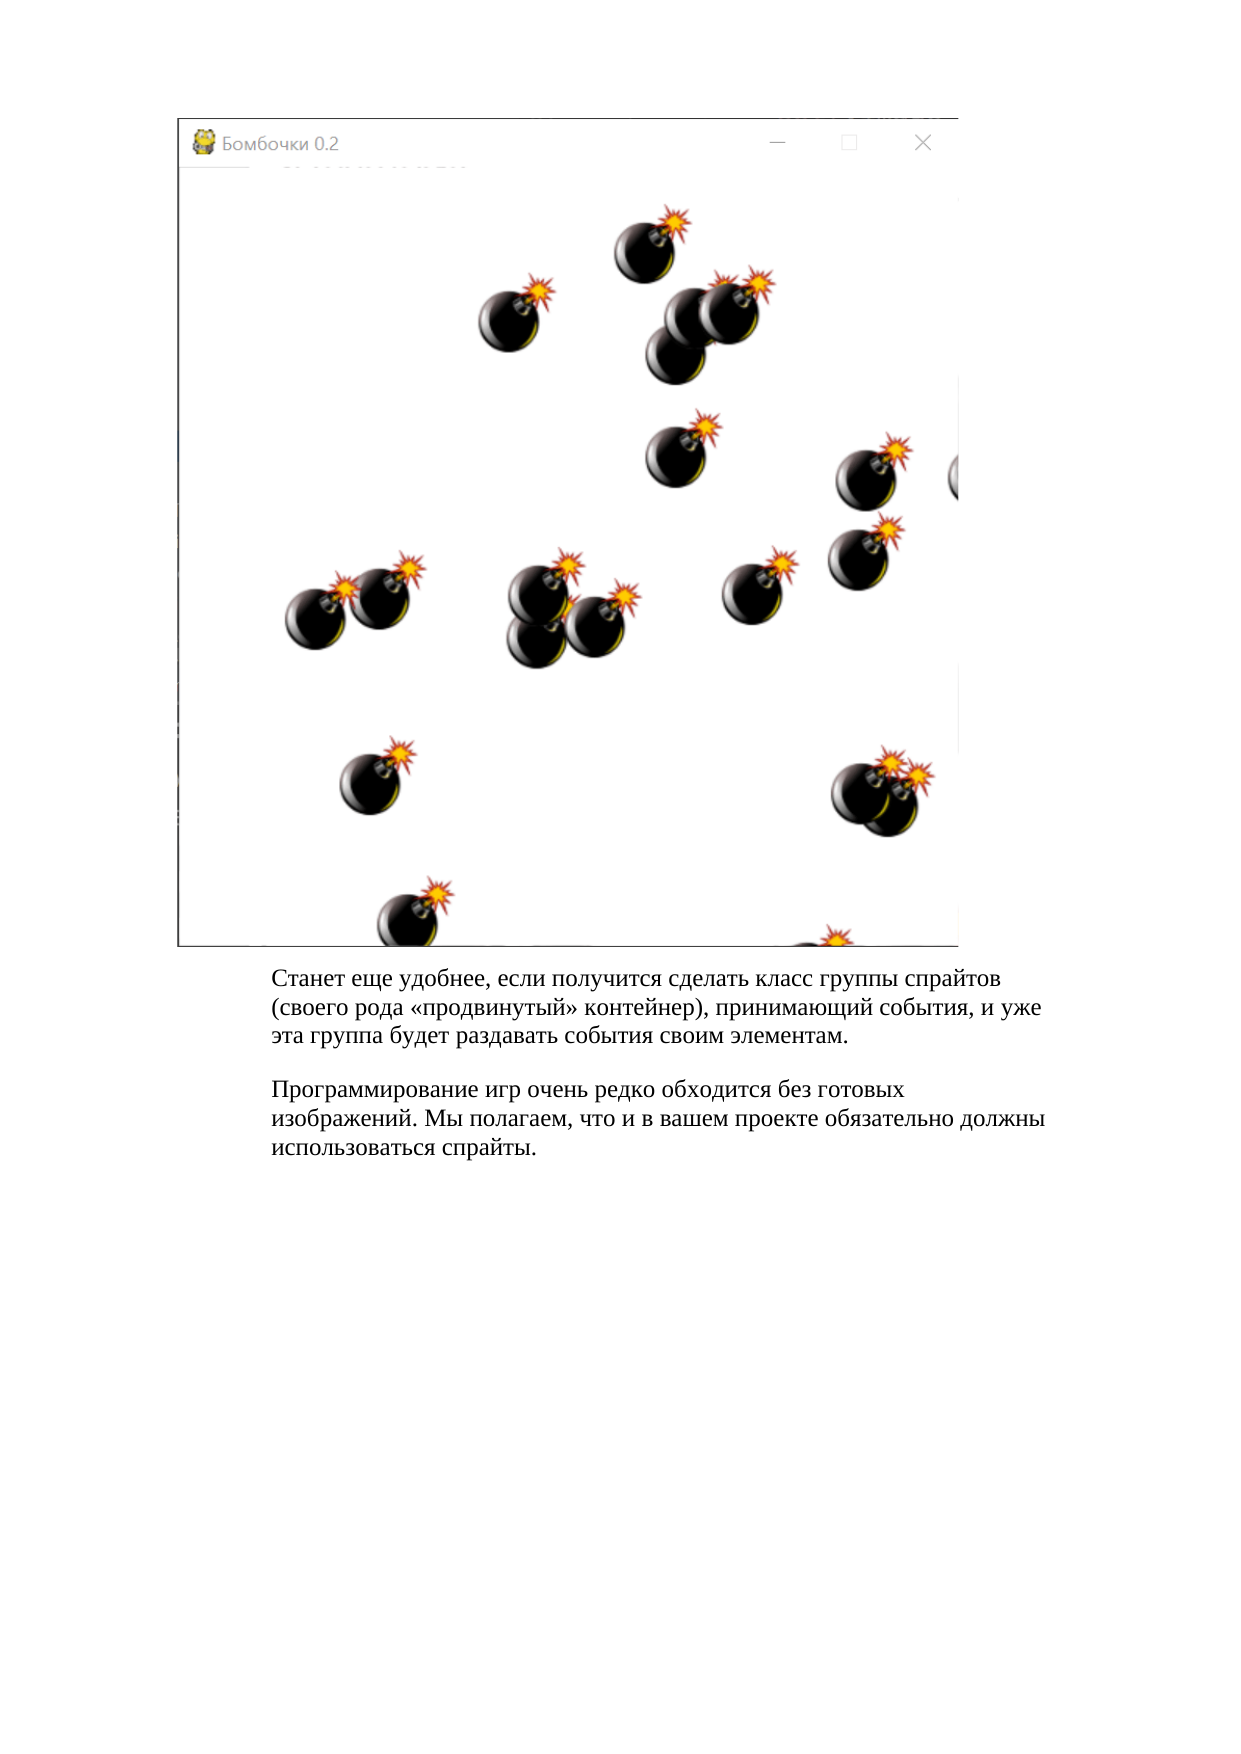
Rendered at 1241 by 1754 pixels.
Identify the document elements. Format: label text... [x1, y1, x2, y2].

picture [177, 118, 959, 947]
text Станет еще удобнее, если получится сделать класс группы спрайтов (своего рода «продвинутый» контейнер), принимающий события, и уже эта группа будет раздавать события своим элементам. [271, 963, 1058, 1049]
text Программирование игр очень редко обходится без готовых изображений. Мы полагаем, что и в вашем проекте обязательно должны использоваться спрайты. [271, 1074, 1058, 1160]
